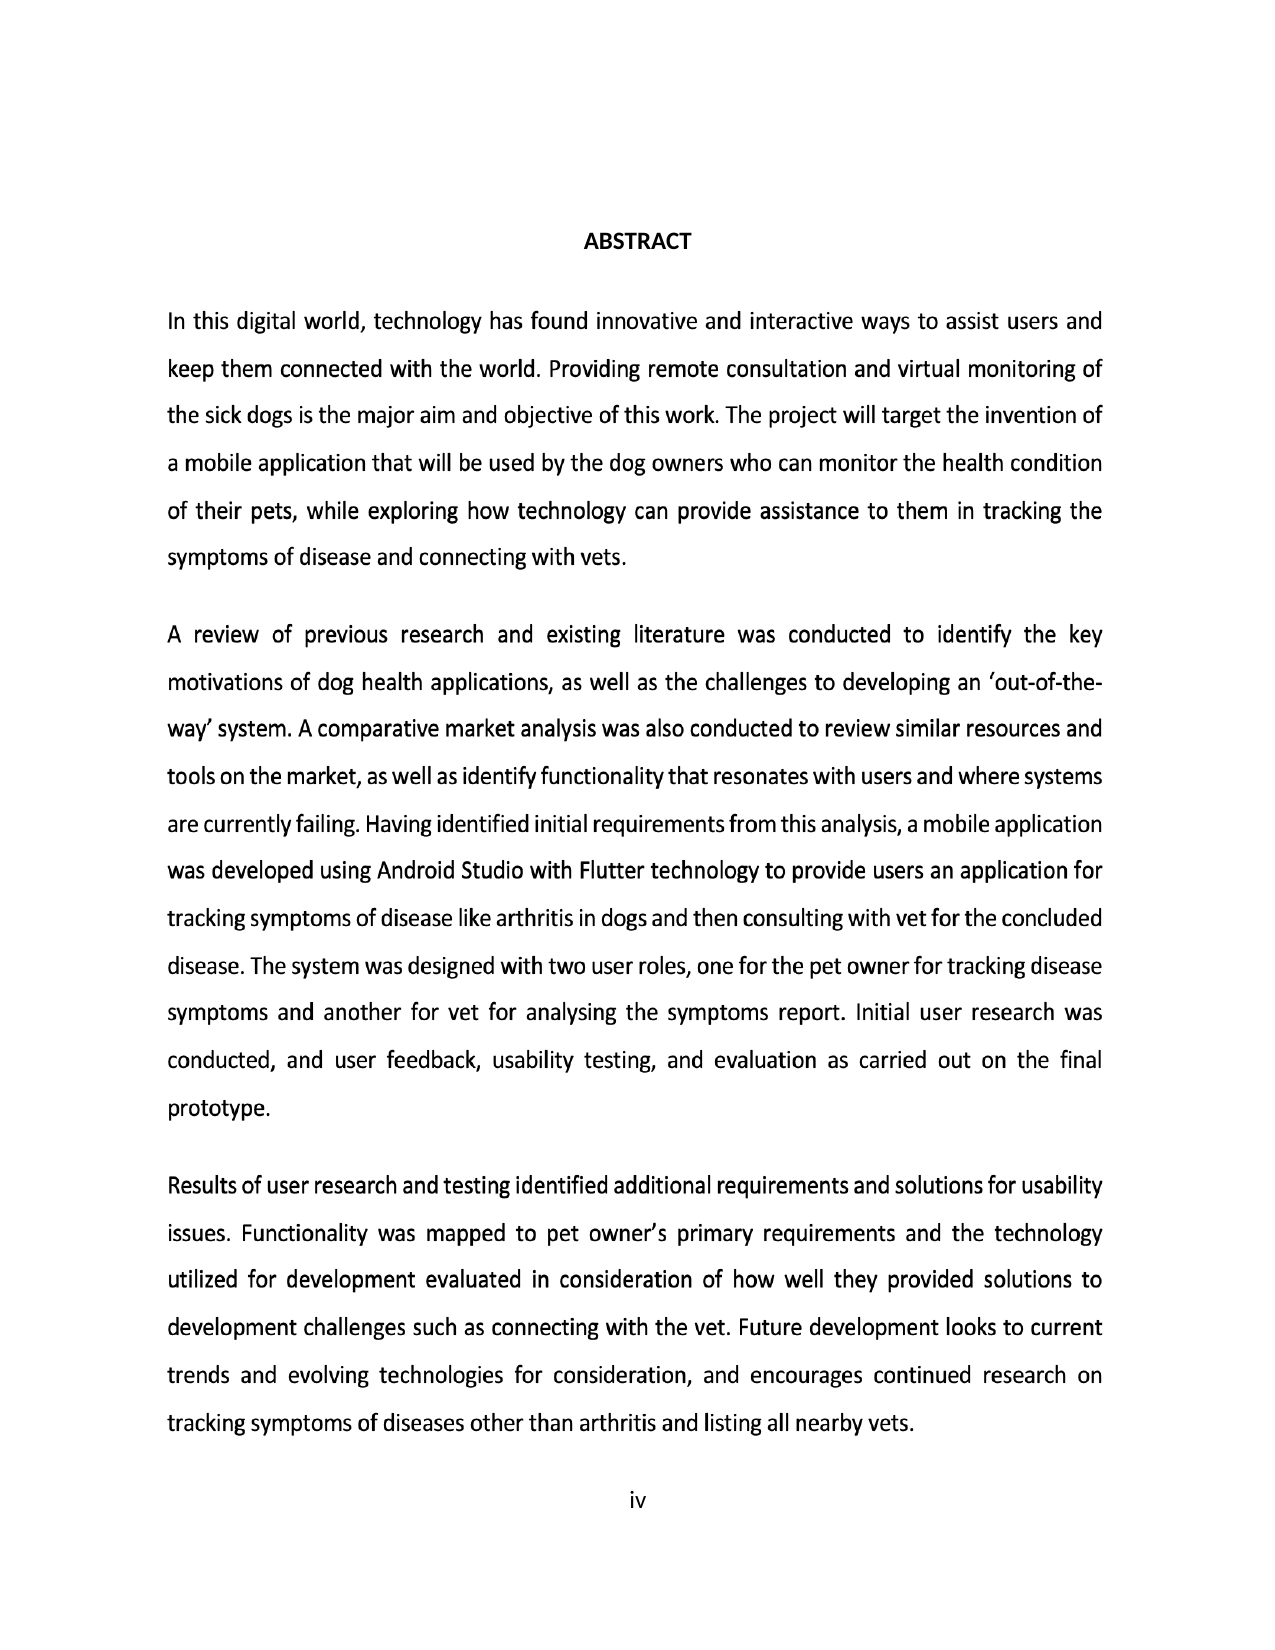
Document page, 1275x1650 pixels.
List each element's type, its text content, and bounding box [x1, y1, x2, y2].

picture [150, 299, 1115, 1462]
text ABSTRACT [150, 225, 1125, 255]
